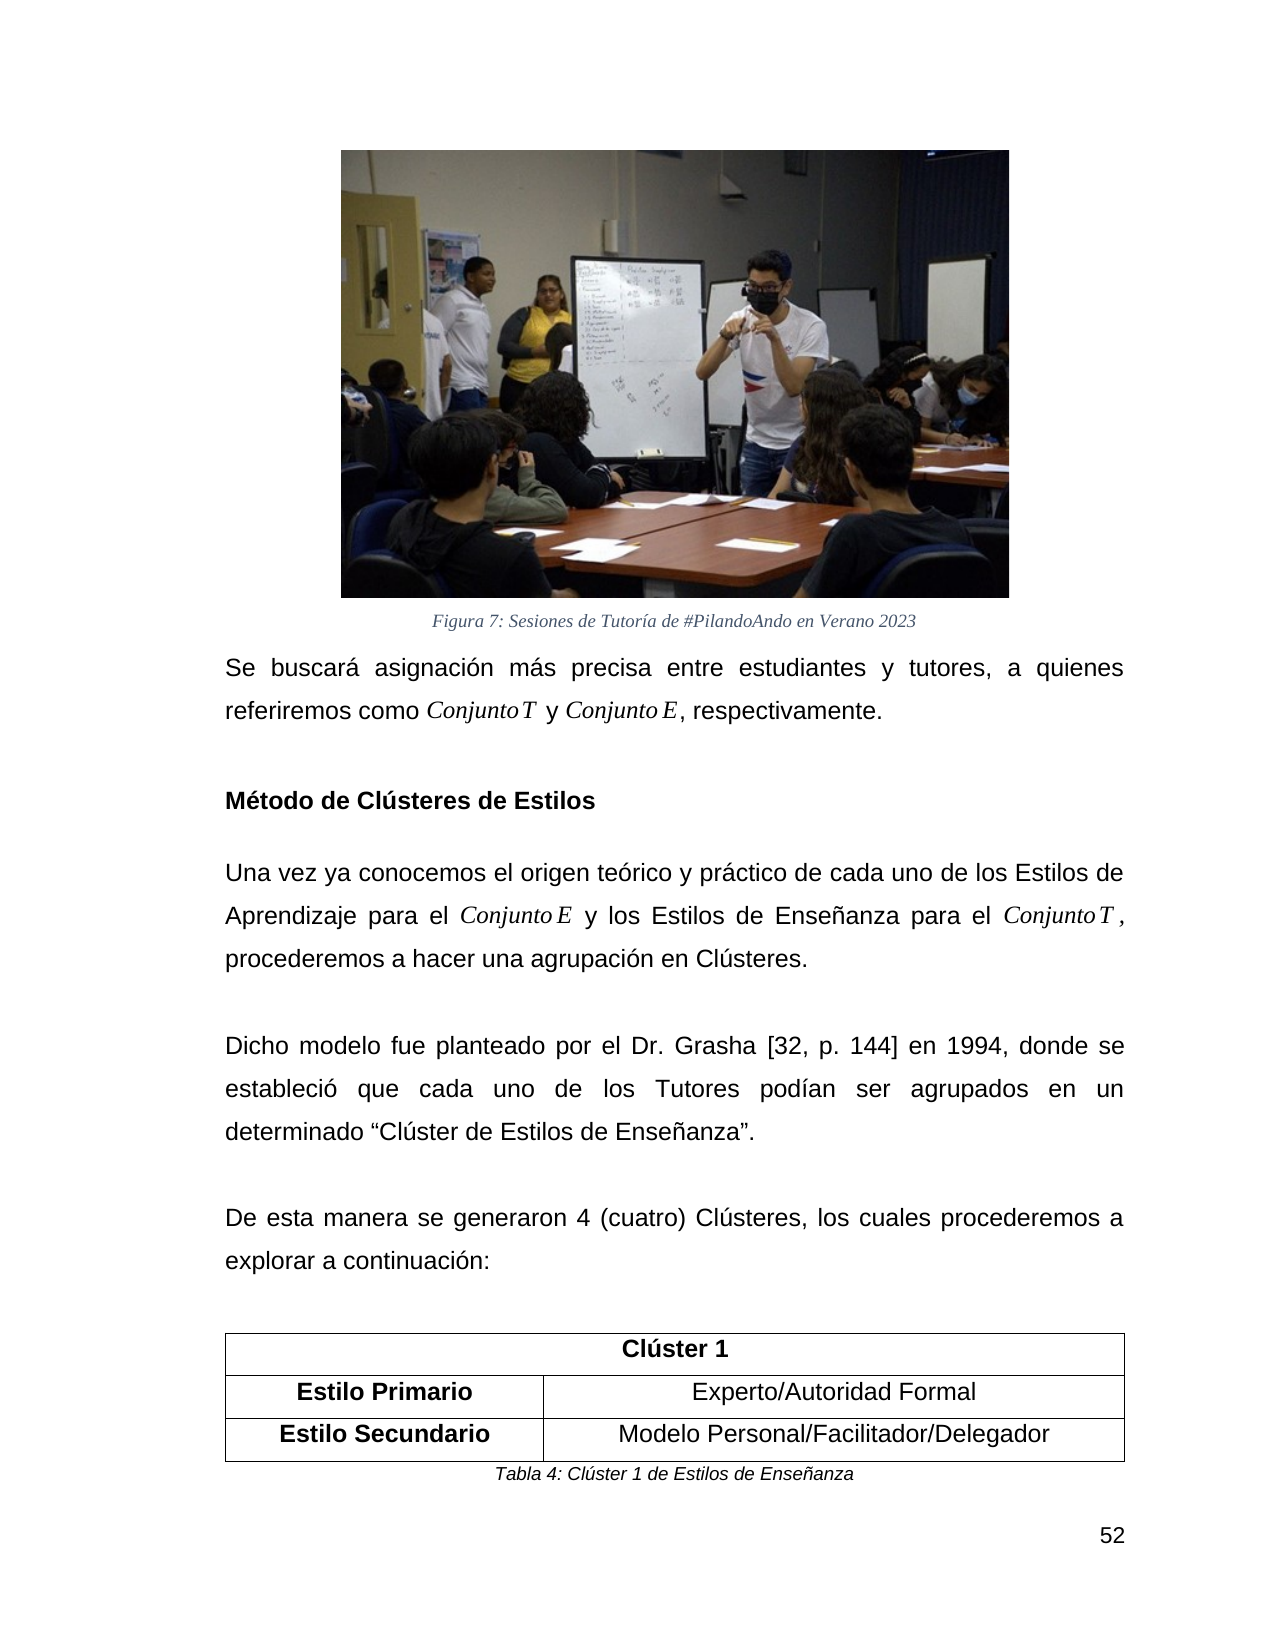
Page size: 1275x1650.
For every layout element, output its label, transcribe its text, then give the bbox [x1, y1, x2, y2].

picture [341, 150, 1010, 598]
text De esta manera se generaron 4 (cuatro) Clústeres, los cuales procederemos a explorar a continuación: [225, 1203, 1125, 1275]
table_cell Modelo Personal/Facilitador/Delegador [544, 1419, 1124, 1461]
text Una vez ya conocemos el origen teórico y práctico de cada uno de los Estilos de Aprendizaje para el y los Estilos de Enseñanza para el procederemos a hacer una agrupación en Clústeres. [225, 858, 1125, 973]
subtitle Método de Clústeres de Estilos [225, 786, 1125, 815]
table_header Clúster 1 [226, 1334, 1124, 1375]
table_cell Estilo Primario [226, 1376, 543, 1418]
text Tabla 4: Clúster 1 de Estilos de Enseñanza [225, 1462, 1125, 1484]
text Figura 7: Sesiones de Tutoría de #PilandoAndo en Verano 2023 [225, 610, 1125, 632]
text Dicho modelo fue planteado por el Dr. Grasha en 1994, donde se estableció que cada uno de los Tutores podían ser agrupados en un determinado “Clúster de Estilos de Enseñanza”. [225, 1031, 1125, 1146]
table_cell Estilo Secundario [226, 1419, 543, 1461]
text Se buscará asignación más precisa entre estudiantes y tutores, a quienes referiremos como y , respectivamente. [225, 653, 1125, 724]
table_cell Experto/Autoridad Formal [544, 1376, 1124, 1418]
